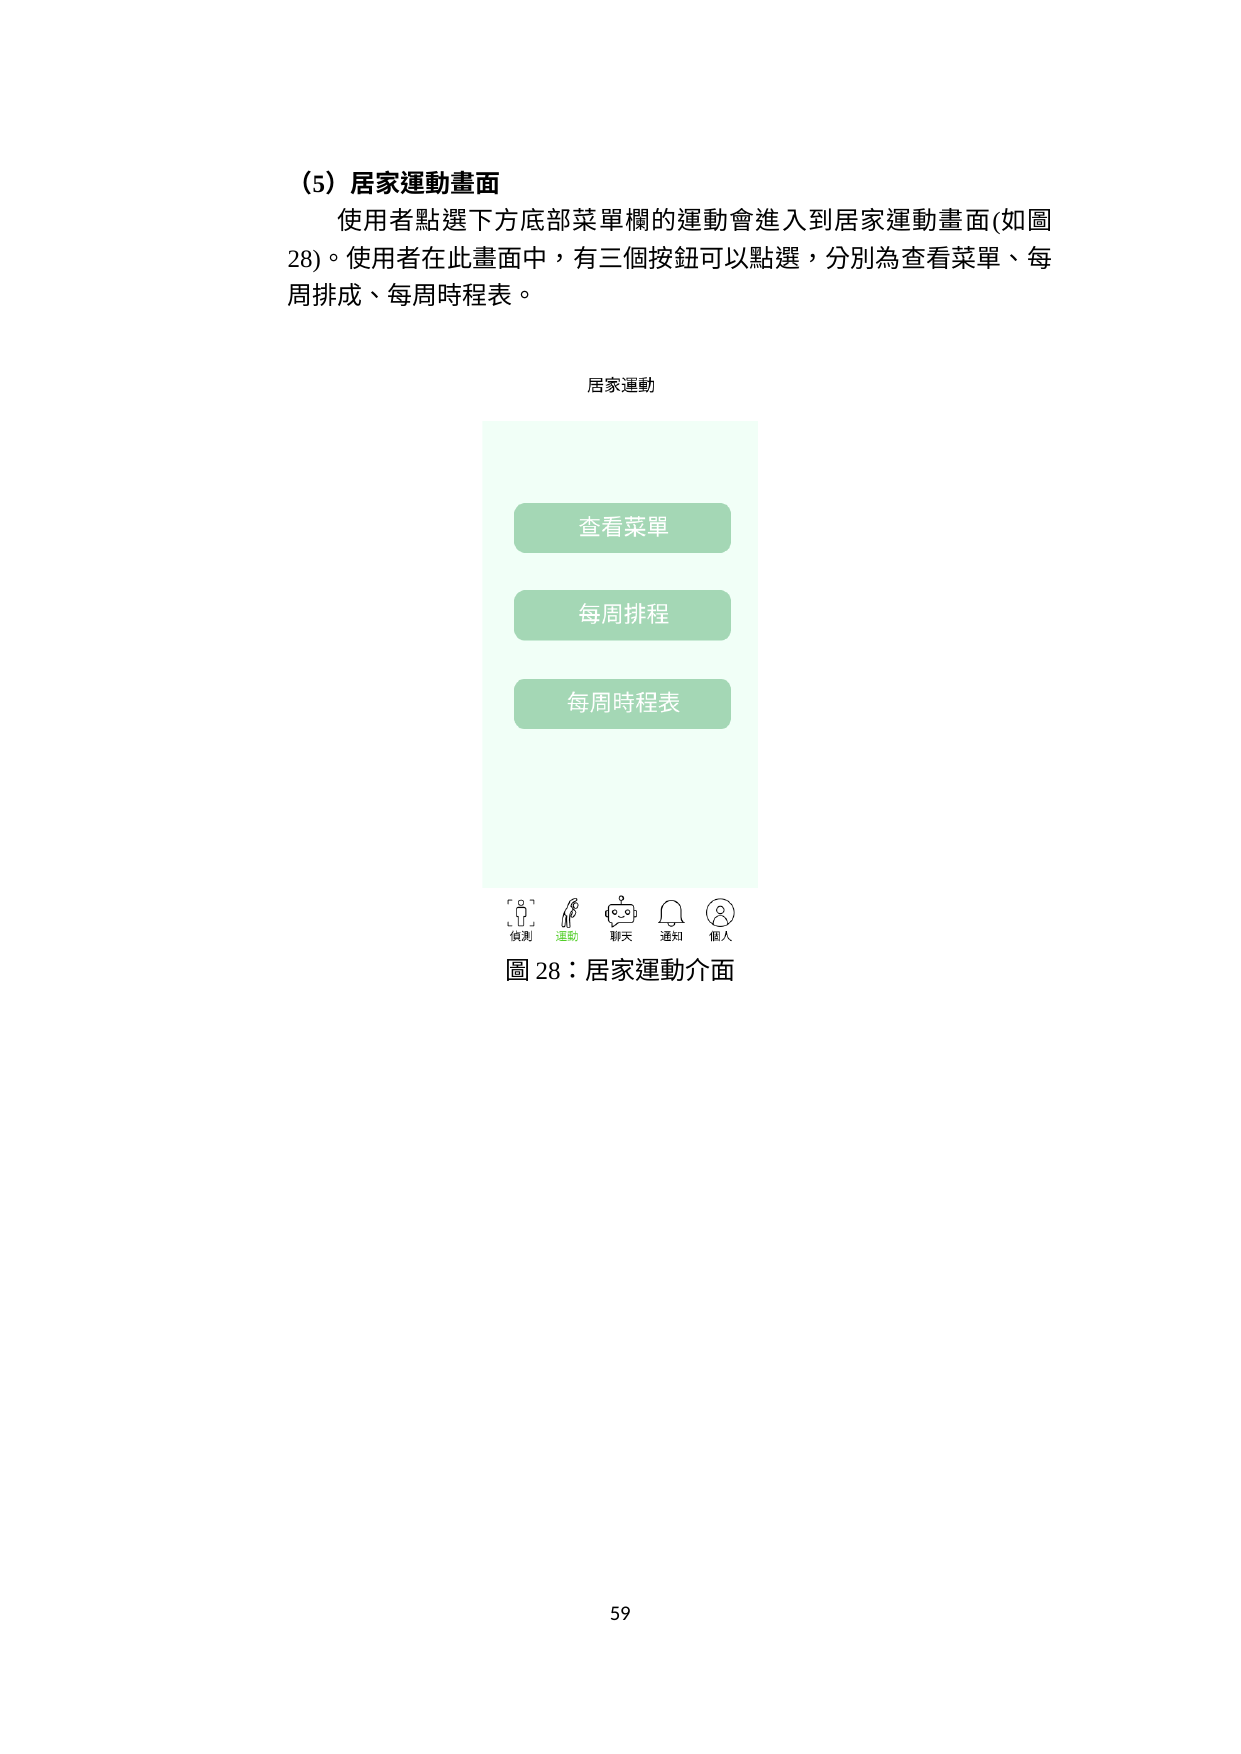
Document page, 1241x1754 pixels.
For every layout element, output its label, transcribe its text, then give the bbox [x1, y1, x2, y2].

text 使用者點選下方底部菜單欄的運動會進入到居家運動畫面(如圖28)。使用者在此畫面中，有三個按鈕可以點選，分別為查看菜單、每周排成、每周時程表。 [287, 200, 1053, 312]
text （5）居家運動畫面 [187, 162, 1053, 200]
text 圖 28：居家運動介面 [187, 950, 1053, 987]
picture [482, 350, 758, 947]
